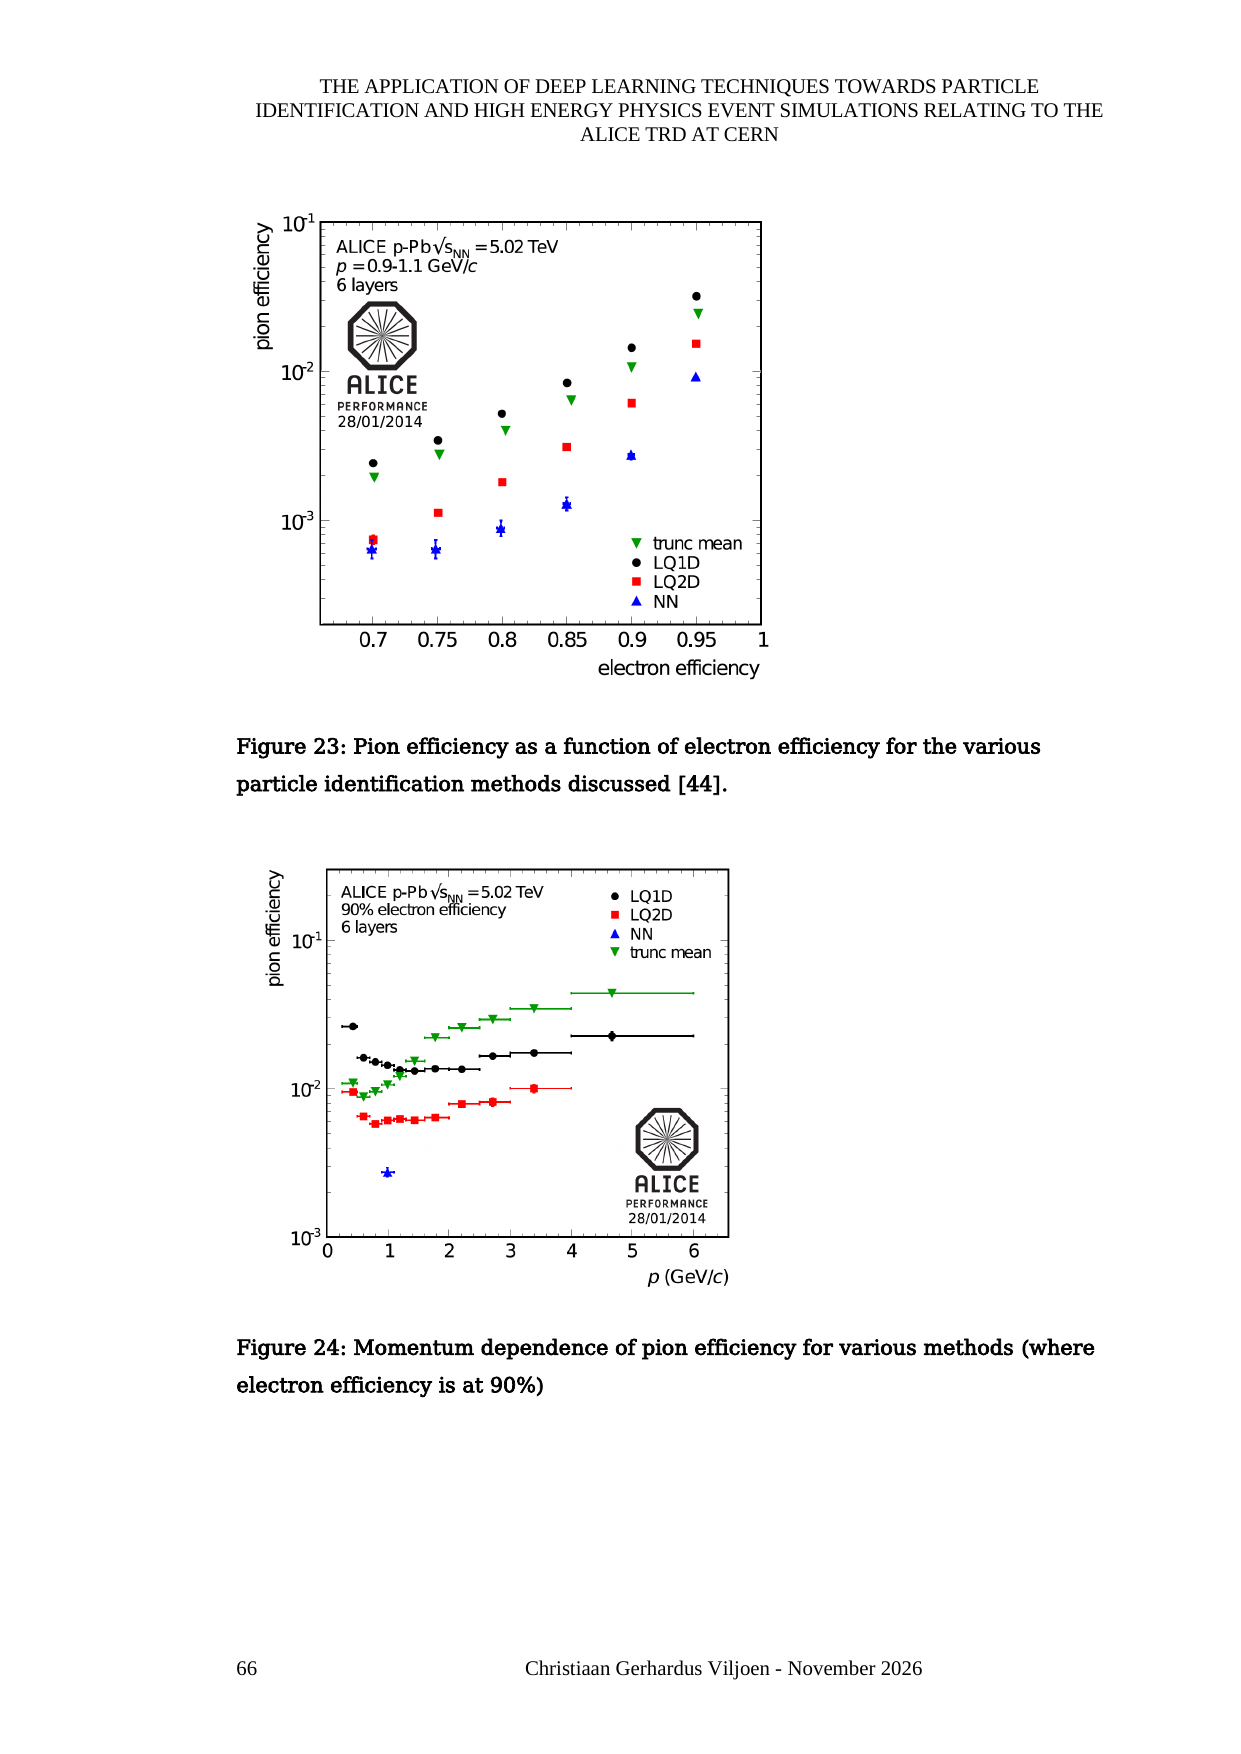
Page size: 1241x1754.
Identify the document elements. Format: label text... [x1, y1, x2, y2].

picture [236, 828, 761, 1310]
text Figure 24: Pion efficiency as a function of electron efficiency for the various particle identification methods discussed . [236, 733, 1122, 795]
picture [236, 183, 808, 708]
